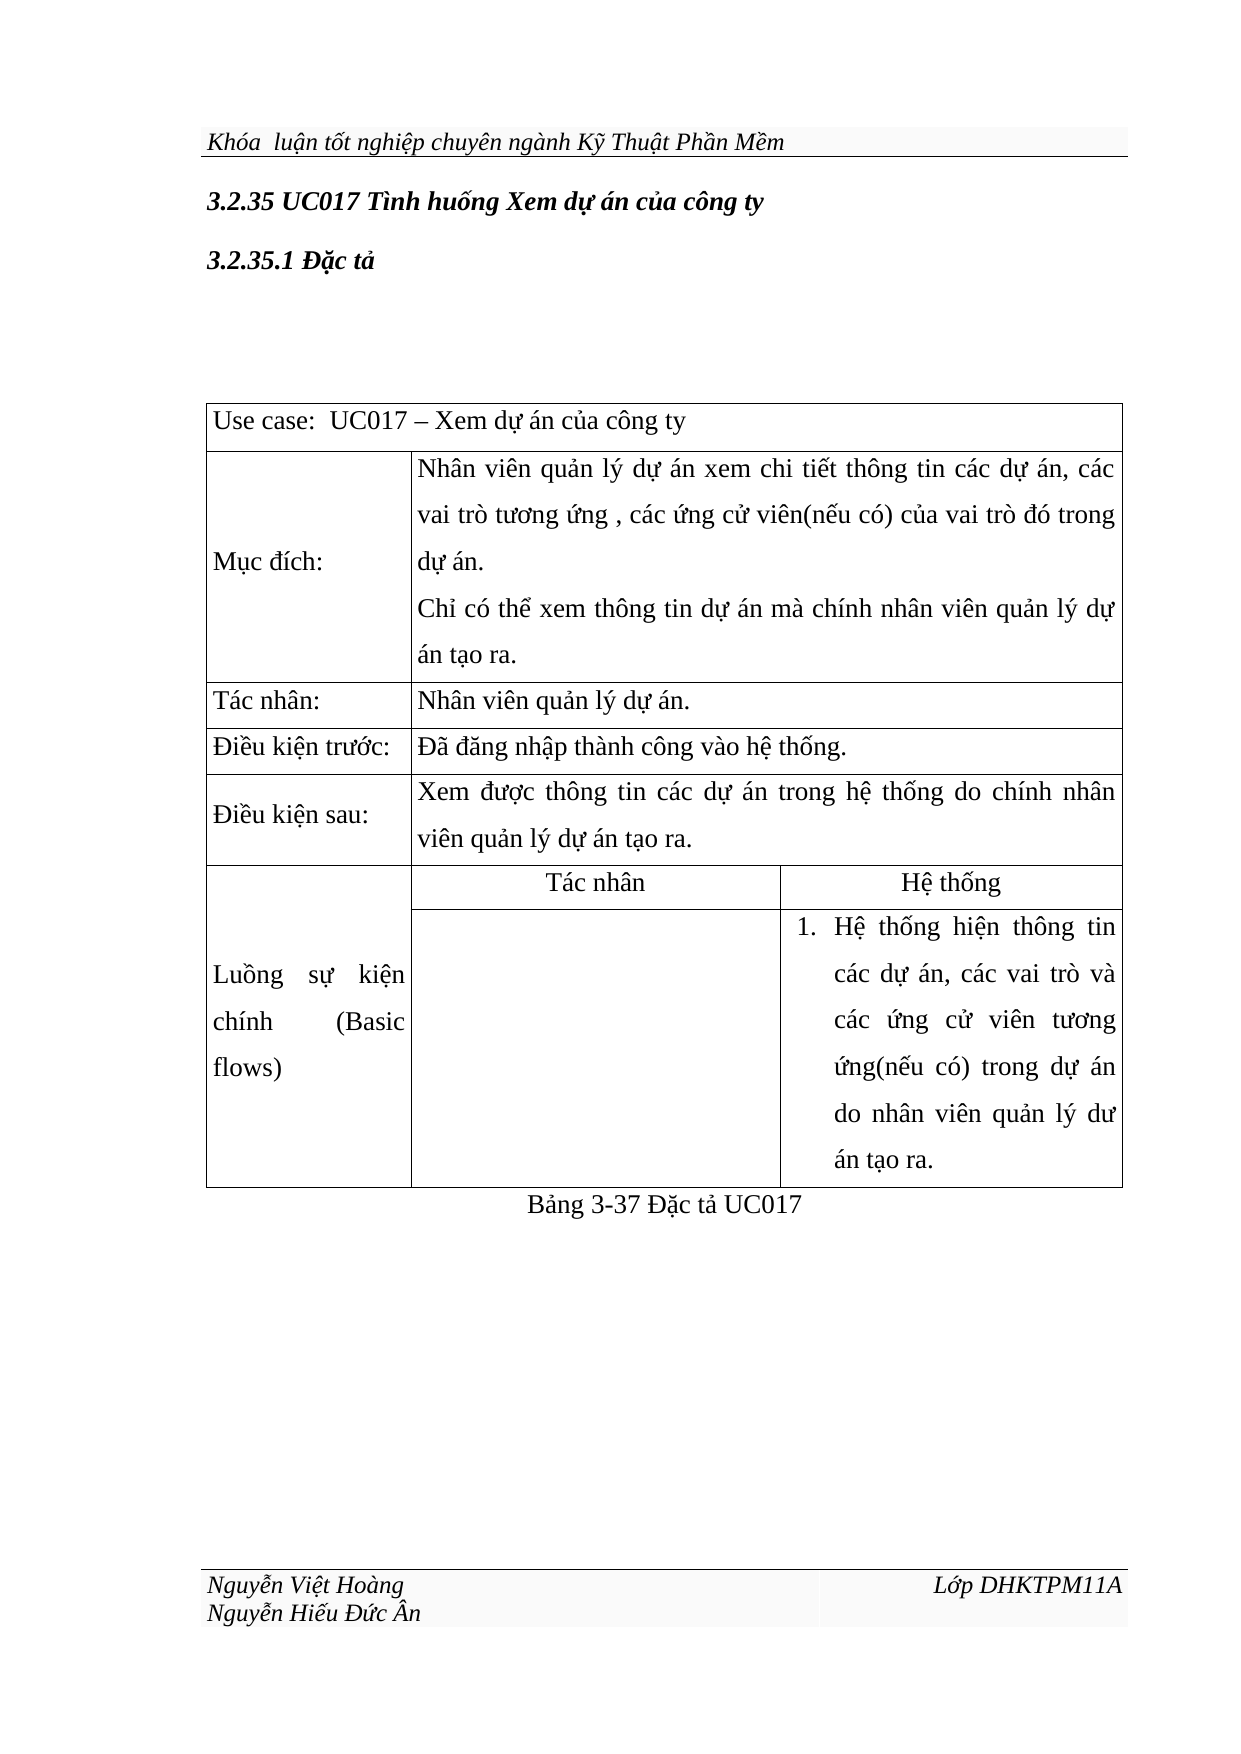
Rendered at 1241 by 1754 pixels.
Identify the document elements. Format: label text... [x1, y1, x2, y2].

subtitle UC017 Tình huống Xem dự án của công ty [207, 185, 1122, 216]
table_cell Nhân viên quản lý dự án xem chi tiết thông tin các dự án, các vai trò tương ứng , các ứng cử viên(nếu có) của vai trò đó trong dự án. Chỉ có thể xem thông tin dự án mà chính nhân viên quản lý dự án tạo ra. [412, 452, 1122, 682]
table_cell Hệ thống hiện thông tin các dự án, các vai trò và các ứng cử viên tương ứng(nếu có) trong dự án do nhân viên quản lý dư án tạo ra. [781, 910, 1122, 1187]
table_cell Mục đích: [207, 452, 411, 682]
table_cell Nhân viên quản lý dự án. [412, 683, 1122, 728]
table_cell Xem được thông tin các dự án trong hệ thống do chính nhân viên quản lý dự án tạo ra. [412, 775, 1122, 865]
table_cell Tác nhân [412, 866, 780, 909]
table_cell Điều kiện sau: [207, 775, 411, 865]
table_cell Điều kiện trước: [207, 729, 411, 774]
table_cell Luồng sự kiện chính (Basic flows) [207, 866, 411, 1187]
table_cell Hệ thống [781, 866, 1122, 909]
table_cell Đã đăng nhập thành công vào hệ thống. [412, 729, 1122, 774]
subtitle Đặc tả [207, 244, 1122, 276]
table_header Use case: UC017 – Xem dự án của công ty [207, 404, 1122, 451]
table_cell [412, 910, 780, 1187]
table_cell Tác nhân: [207, 683, 411, 728]
